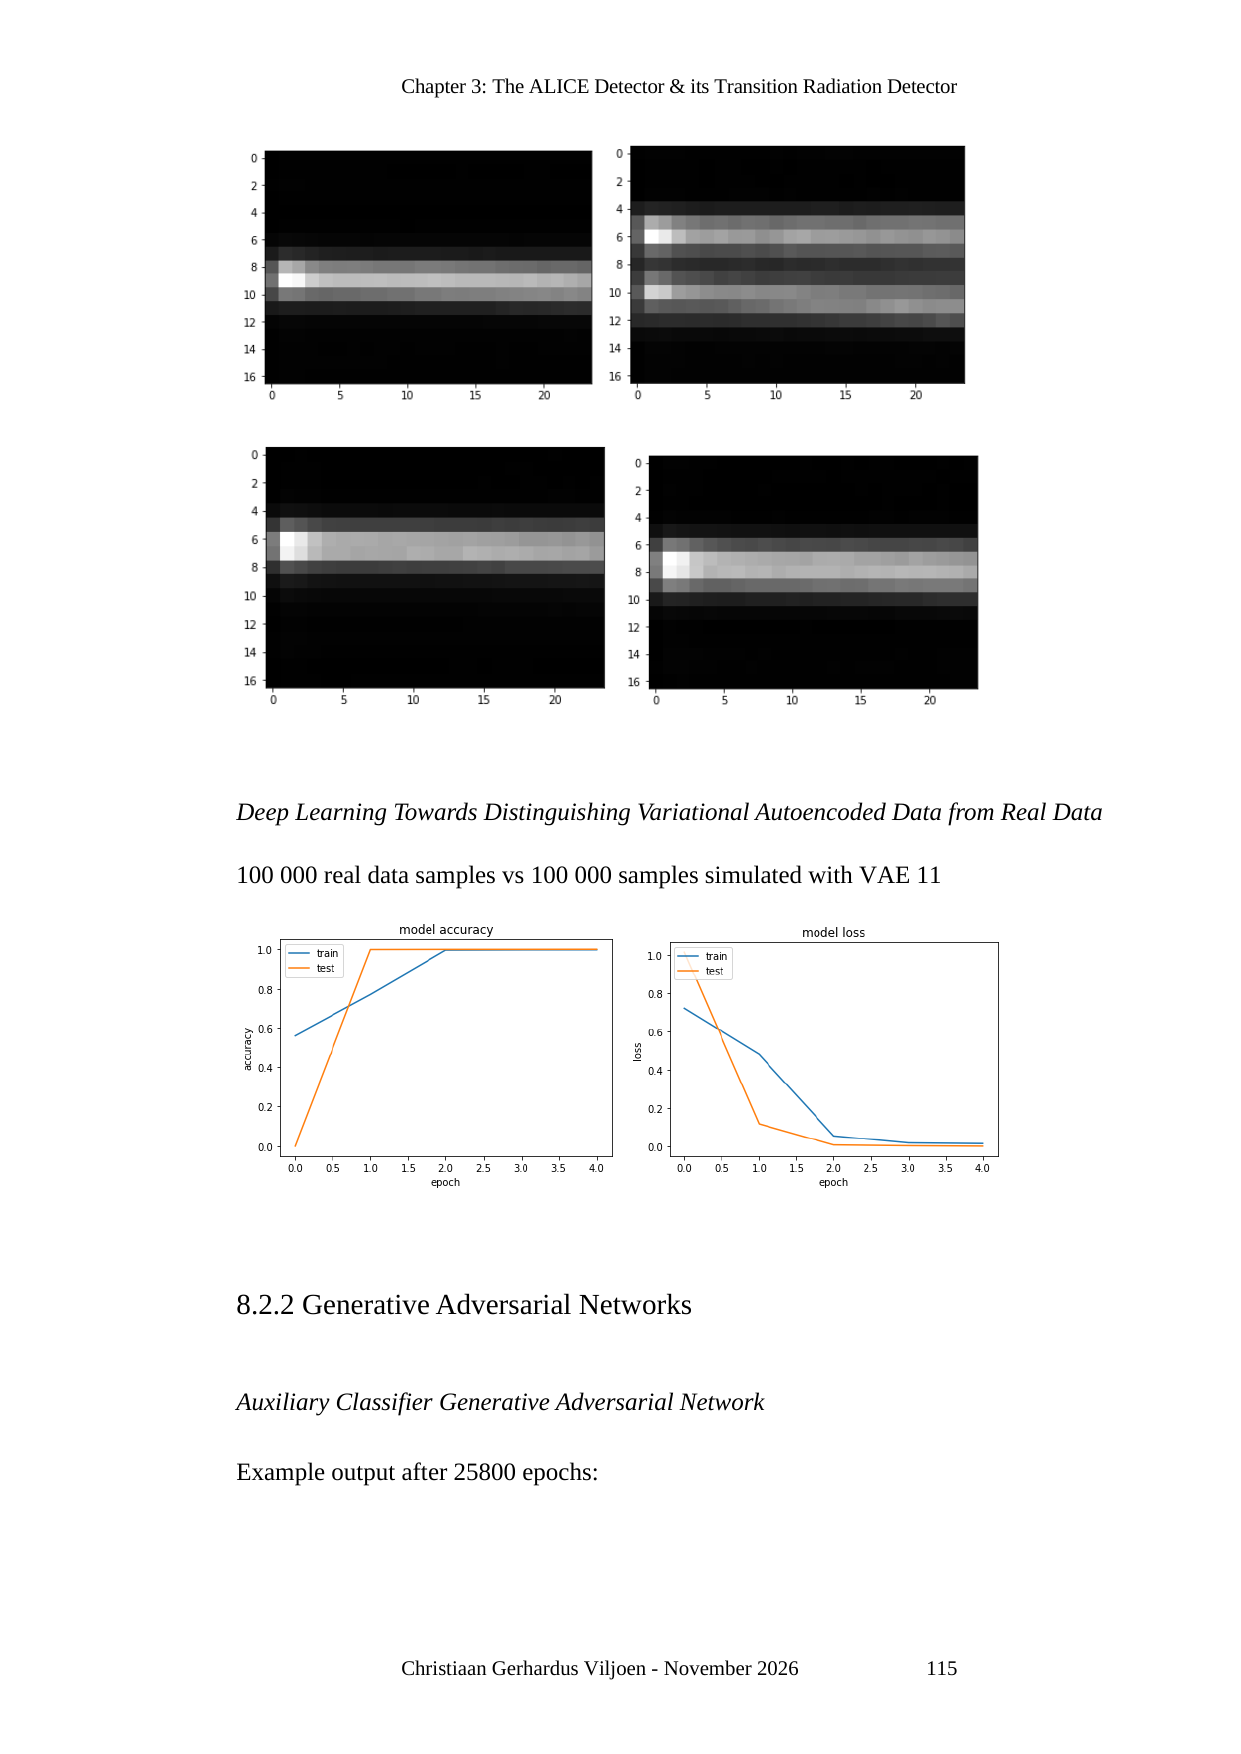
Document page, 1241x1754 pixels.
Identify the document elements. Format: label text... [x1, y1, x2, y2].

picture [236, 917, 621, 1193]
text Example output after 25800 epochs: [236, 1457, 1122, 1486]
picture [626, 921, 1007, 1193]
subtitle Generative Adversarial Networks [236, 1287, 1122, 1321]
subtitle Deep Learning Towards Distinguishing Variational Autoencoded Data from Real Data [236, 797, 1122, 825]
picture [620, 445, 988, 714]
picture [236, 135, 975, 409]
picture [236, 437, 615, 714]
subtitle Auxiliary Classifier Generative Adversarial Network [236, 1387, 1122, 1416]
text 100 000 real data samples vs 100 000 samples simulated with VAE 11 [236, 860, 1122, 889]
